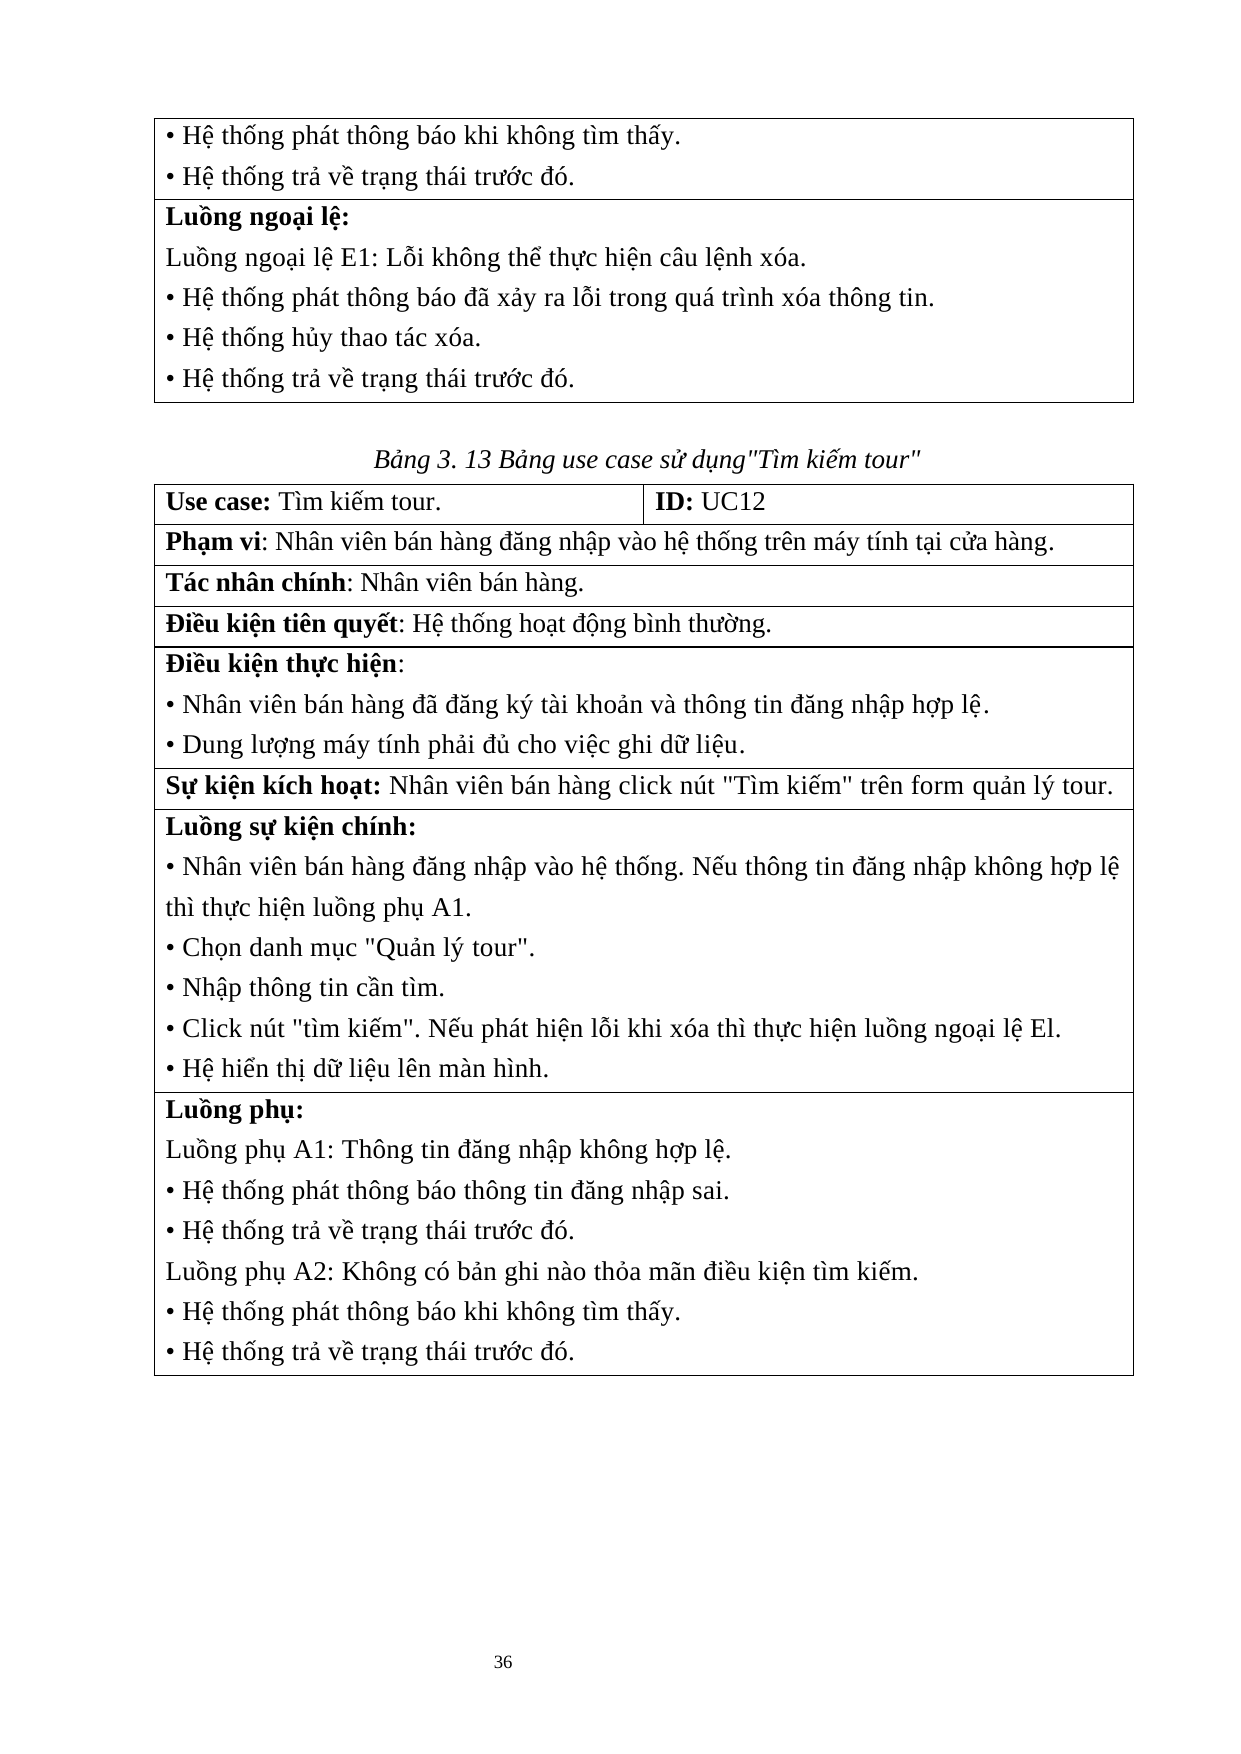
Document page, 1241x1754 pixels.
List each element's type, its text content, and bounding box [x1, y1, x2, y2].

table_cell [155, 119, 1133, 199]
table_cell Tác nhân chính: Nhân viên bán hàng. [155, 566, 1133, 606]
table_header ID: UC12 [644, 485, 1133, 524]
table_cell Luồng sự kiện chính: • Nhân viên bán hàng đăng nhập vào hệ thống. Nếu thông tin đăng nhập không hợp lệ thì thực hiện luồng phụ A1. • Chọn danh mục "Quản lý tour". • Nhập thông tin cần tìm. • Click nút "tìm kiếm". Nếu phát hiện lỗi khi xóa thì thực hiện luồng ngoại lệ El. • Hệ hiển thị dữ liệu lên màn hình. [155, 810, 1133, 1092]
table_cell Sự kiện kích hoạt: Nhân viên bán hàng click nút "Tìm kiếm" trên form quản lý tour. [155, 769, 1133, 809]
table_cell Luồng ngoại lệ: Luồng ngoại lệ E1: Lỗi không thể thực hiện câu lệnh xóa. • Hệ thống phát thông báo đã xảy ra lỗi trong quá trình xóa thông tin. • Hệ thống hủy thao tác xóa. • Hệ thống trả về trạng thái trước đó. [155, 200, 1133, 402]
table_cell Phạm vi: Nhân viên bán hàng đăng nhập vào hệ thống trên máy tính tại cửa hàng. [155, 525, 1133, 565]
table_cell Điều kiện thực hiện: • Nhân viên bán hàng đã đăng ký tài khoản và thông tin đăng nhập hợp lệ. • Dung lượng máy tính phải đủ cho việc ghi dữ liệu. [155, 648, 1133, 768]
table_cell Điều kiện tiên quyết: Hệ thống hoạt động bình thường. [155, 607, 1133, 646]
text Bảng 3. 13 Bảng use case sử dụng"Tìm kiếm tour" [165, 443, 1122, 474]
table_header Use case: Tìm kiếm tour. [155, 485, 643, 524]
